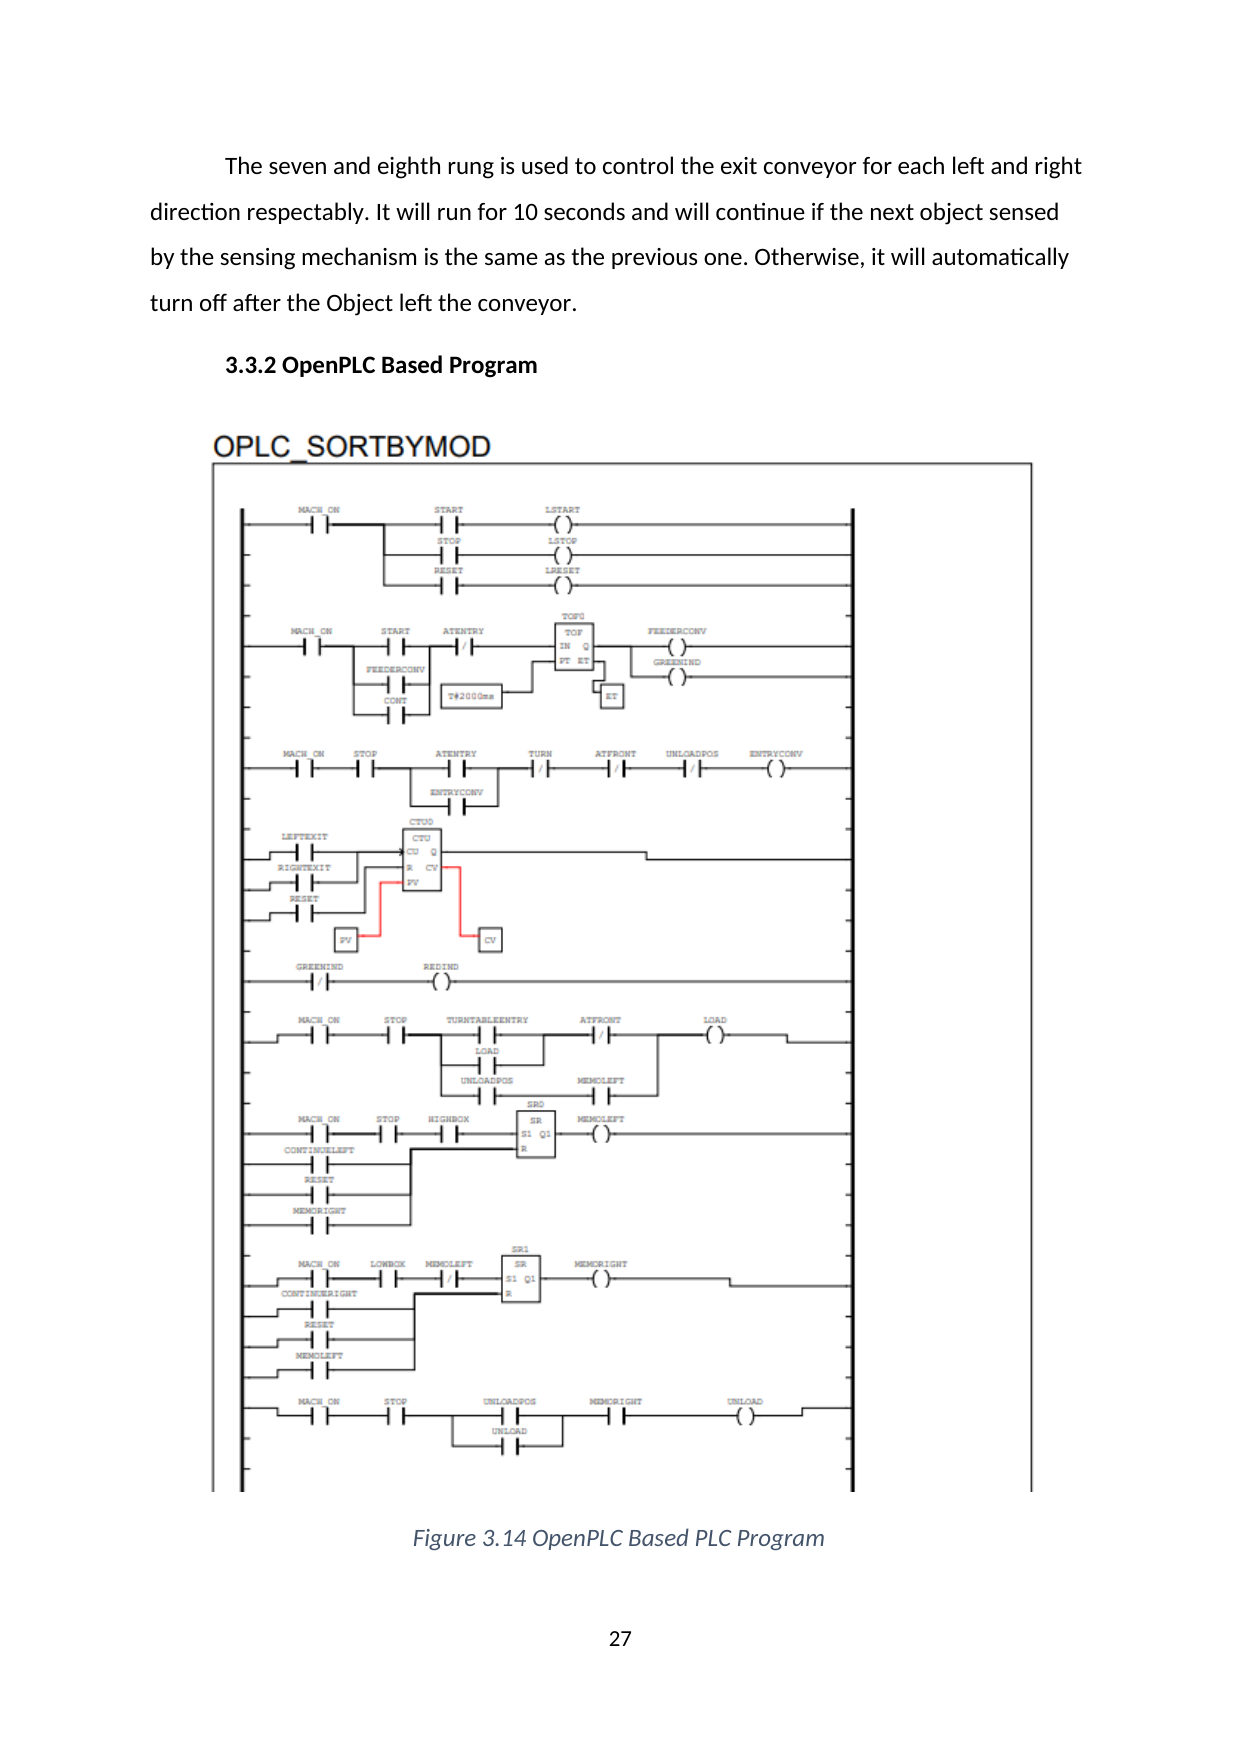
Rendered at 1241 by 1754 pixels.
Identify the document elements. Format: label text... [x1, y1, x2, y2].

text Figure 3.14 OpenPLC Based PLC Program [150, 1523, 1090, 1553]
text The seven and eighth rung is used to control the exit conveyor for each left and right direction respectably. It will run for 10 seconds and will continue if the next object sensed by the sensing mechanism is the same as the previous one. Otherwise, it will automatically turn off after the Object left the conveyor. [150, 150, 1090, 318]
picture [185, 412, 1056, 1492]
subtitle 3.3.2 OpenPLC Based Program [150, 349, 1090, 380]
